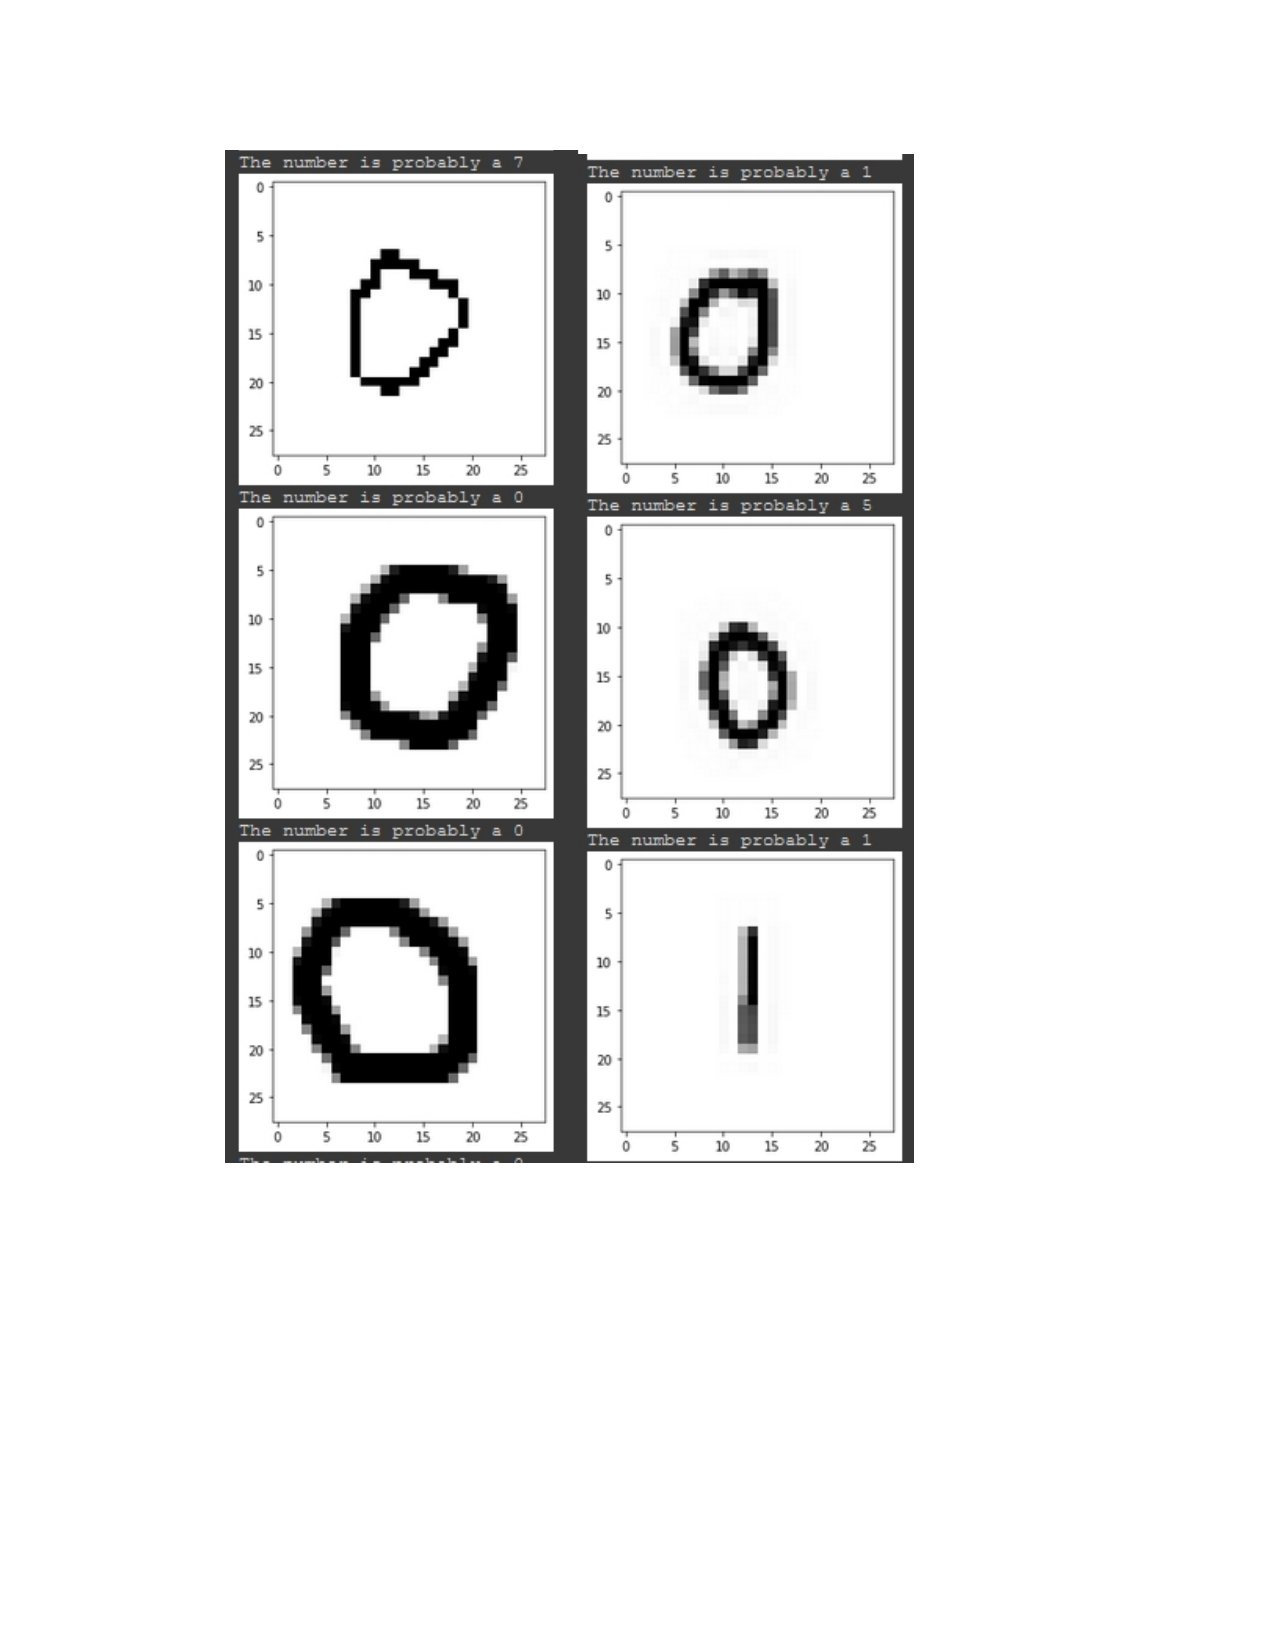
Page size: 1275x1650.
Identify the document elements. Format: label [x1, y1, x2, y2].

picture [225, 150, 914, 1163]
